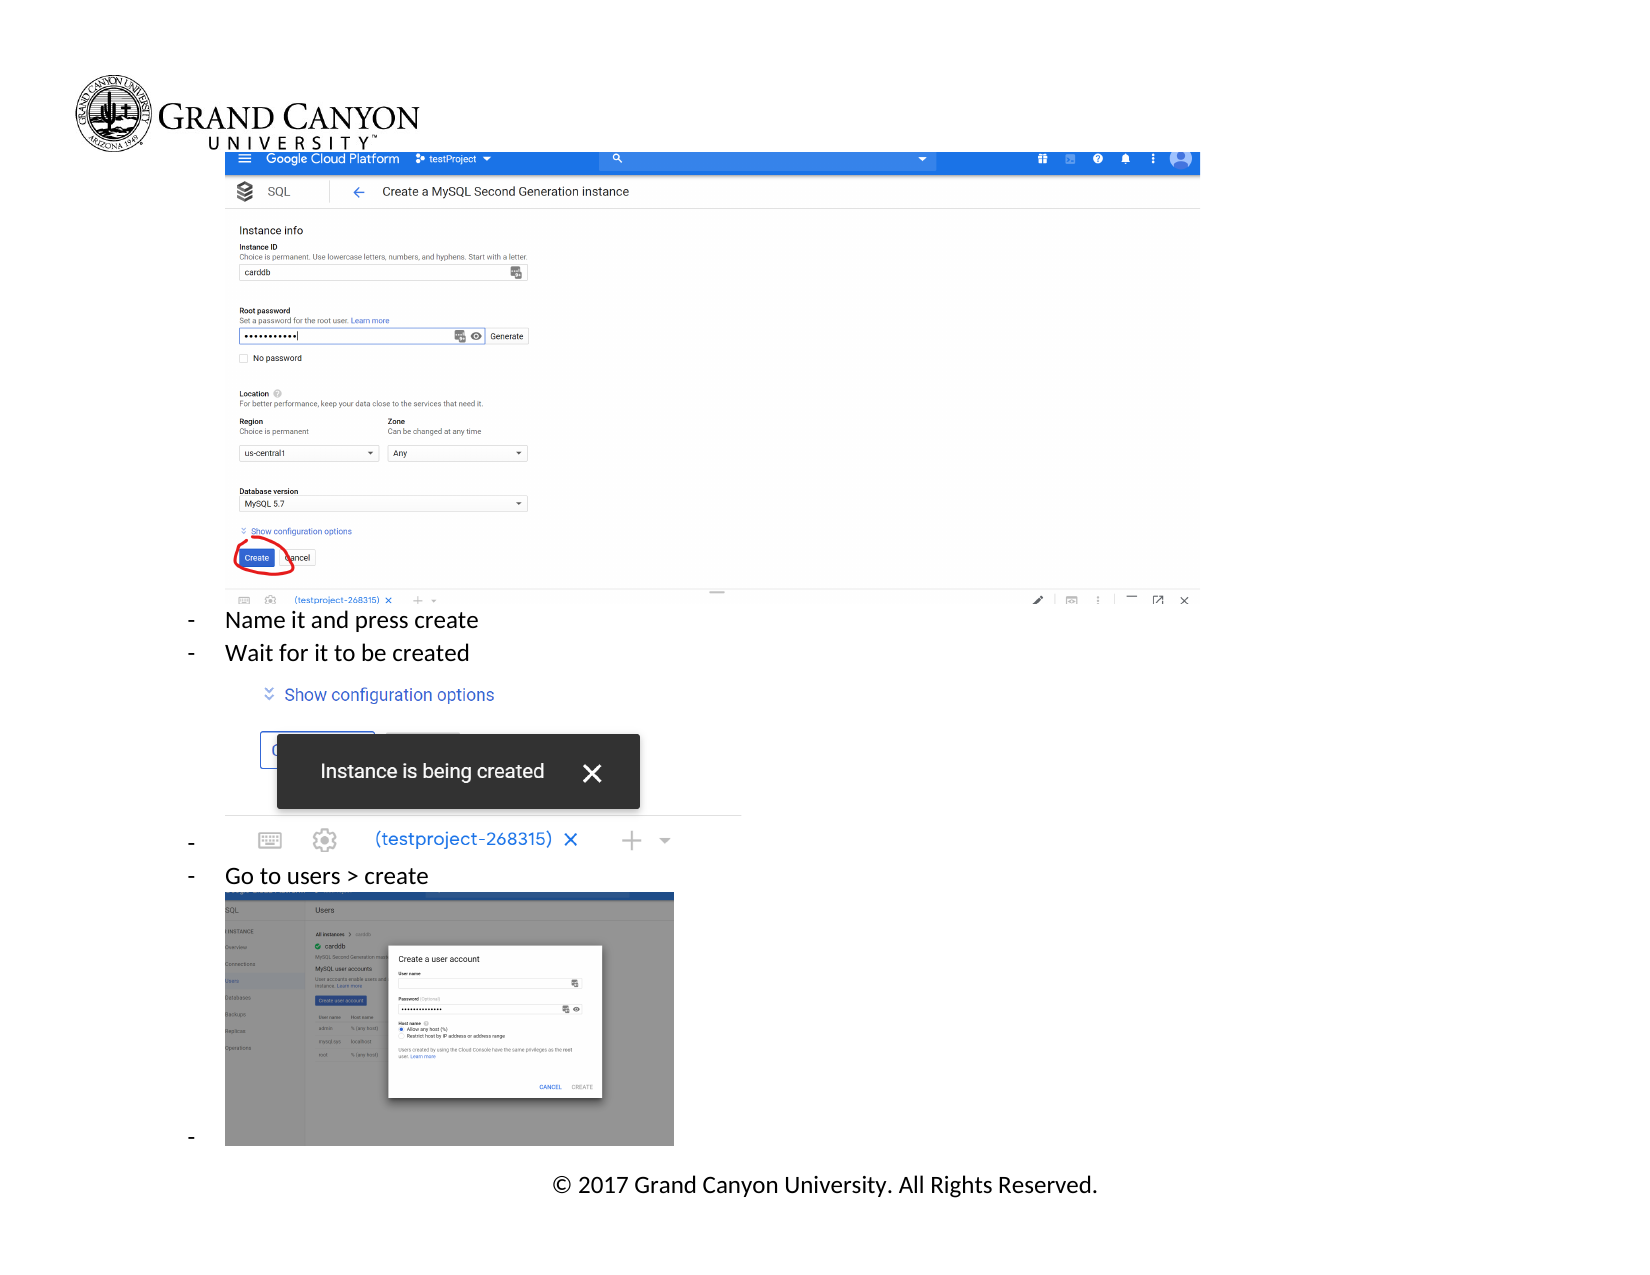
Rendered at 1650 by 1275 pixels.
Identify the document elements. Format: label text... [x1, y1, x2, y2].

list Go to users > create [187, 860, 1575, 890]
list Name it and press create [187, 604, 1575, 634]
picture [225, 669, 742, 852]
list Wait for it to be created [187, 637, 1575, 667]
picture [225, 892, 674, 1146]
picture [75, 75, 1200, 604]
